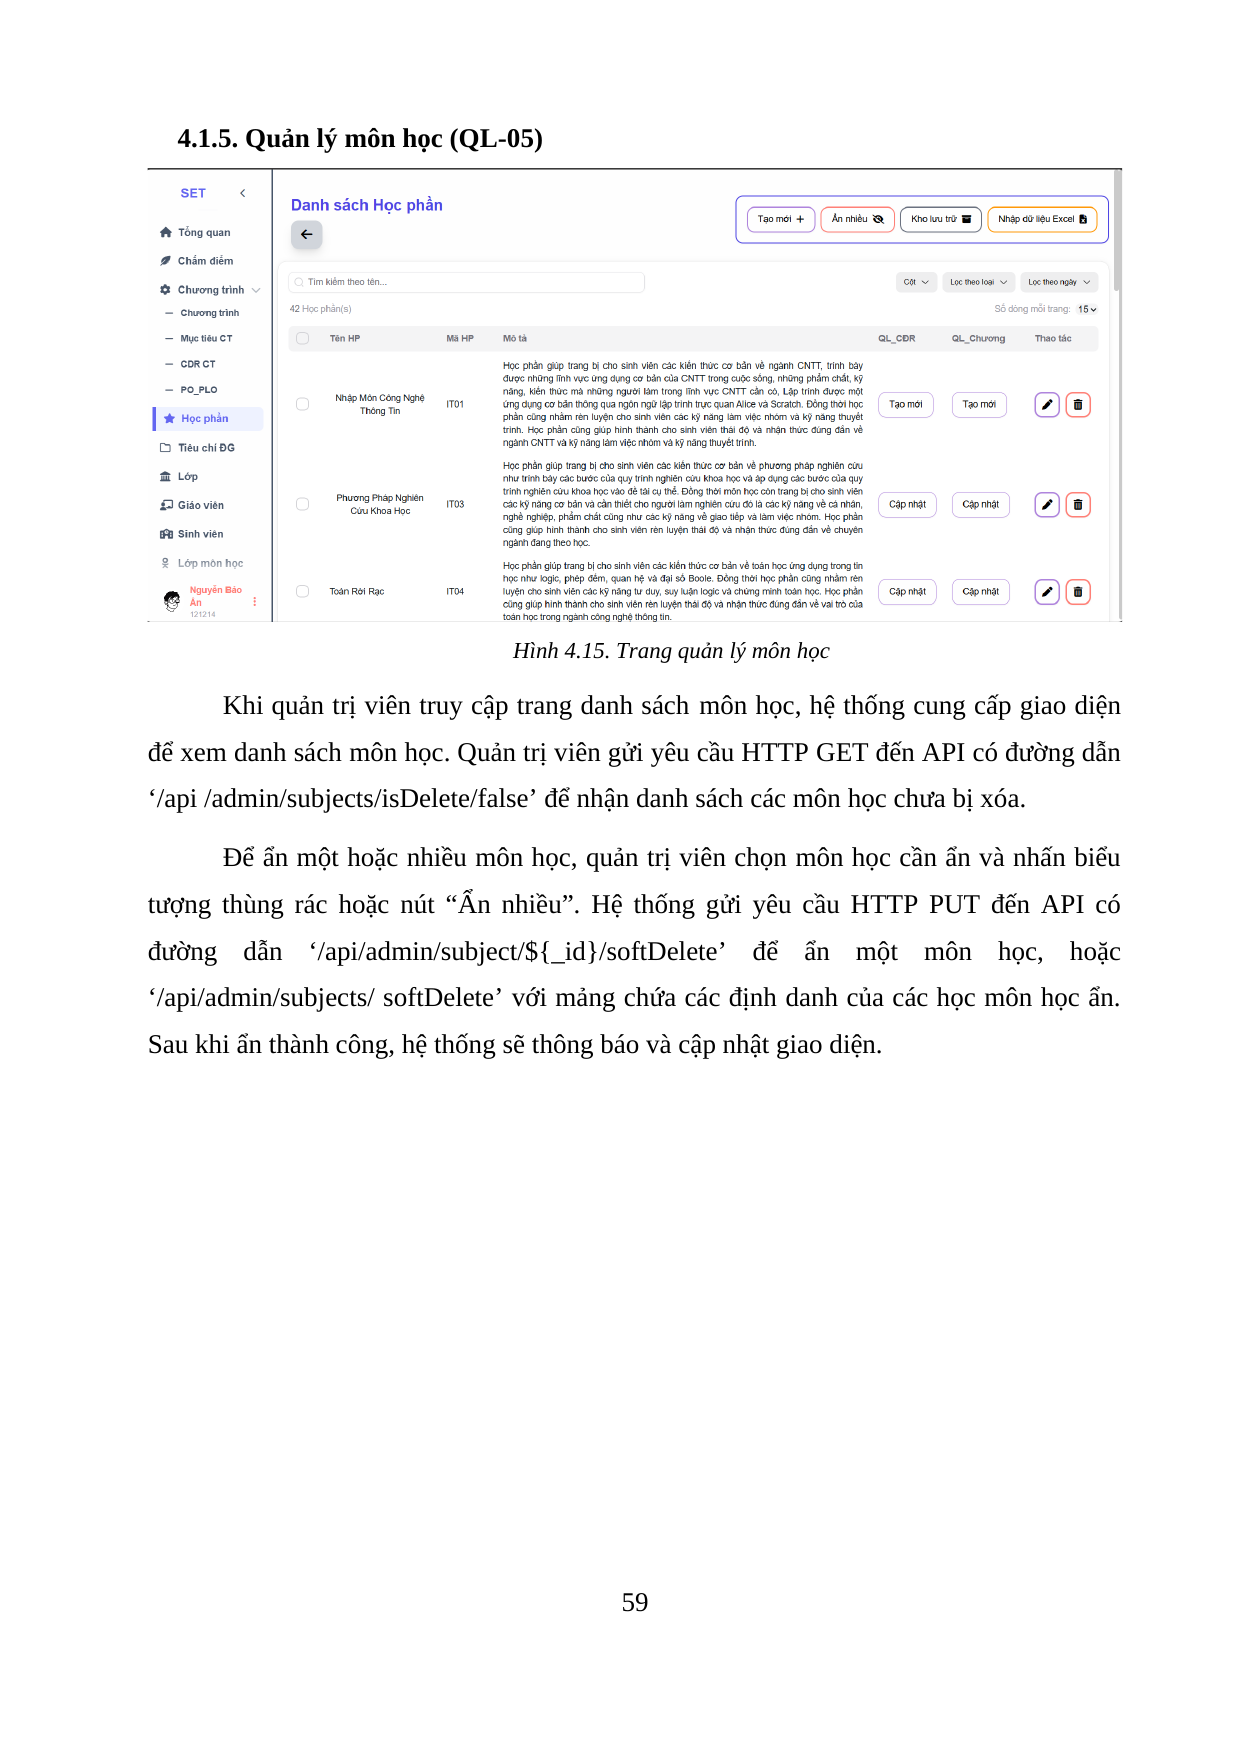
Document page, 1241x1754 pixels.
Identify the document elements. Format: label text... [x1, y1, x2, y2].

text Khi quản trị viên truy cập trang danh sách môn học, hệ thống cung cấp giao diện để xem danh sách môn học. Quản trị viên gửi yêu cầu HTTP GET đến API có đường dẫn ‘/api /admin/subjects/isDelete/false’ để nhận danh sách các môn học chưa bị xóa. [148, 689, 1122, 813]
text Để ẩn một hoặc nhiều môn học, quản trị viên chọn môn học cần ẩn và nhấn biểu tượng thùng rác hoặc nút “Ẩn nhiều”. Hệ thống gửi yêu cầu HTTP PUT đến API có đường dẫn ‘/api/admin/subject/${_id}/softDelete’ để ẩn một môn học, hoặc ‘/api/admin/subjects/ softDelete’ với mảng chứa các định danh của các học môn học ẩn. Sau khi ẩn thành công, hệ thống sẽ thông báo và cập nhật giao diện. [148, 841, 1122, 1059]
picture [147, 168, 1123, 622]
subtitle Quản lý môn học (QL-05) [177, 122, 1122, 153]
